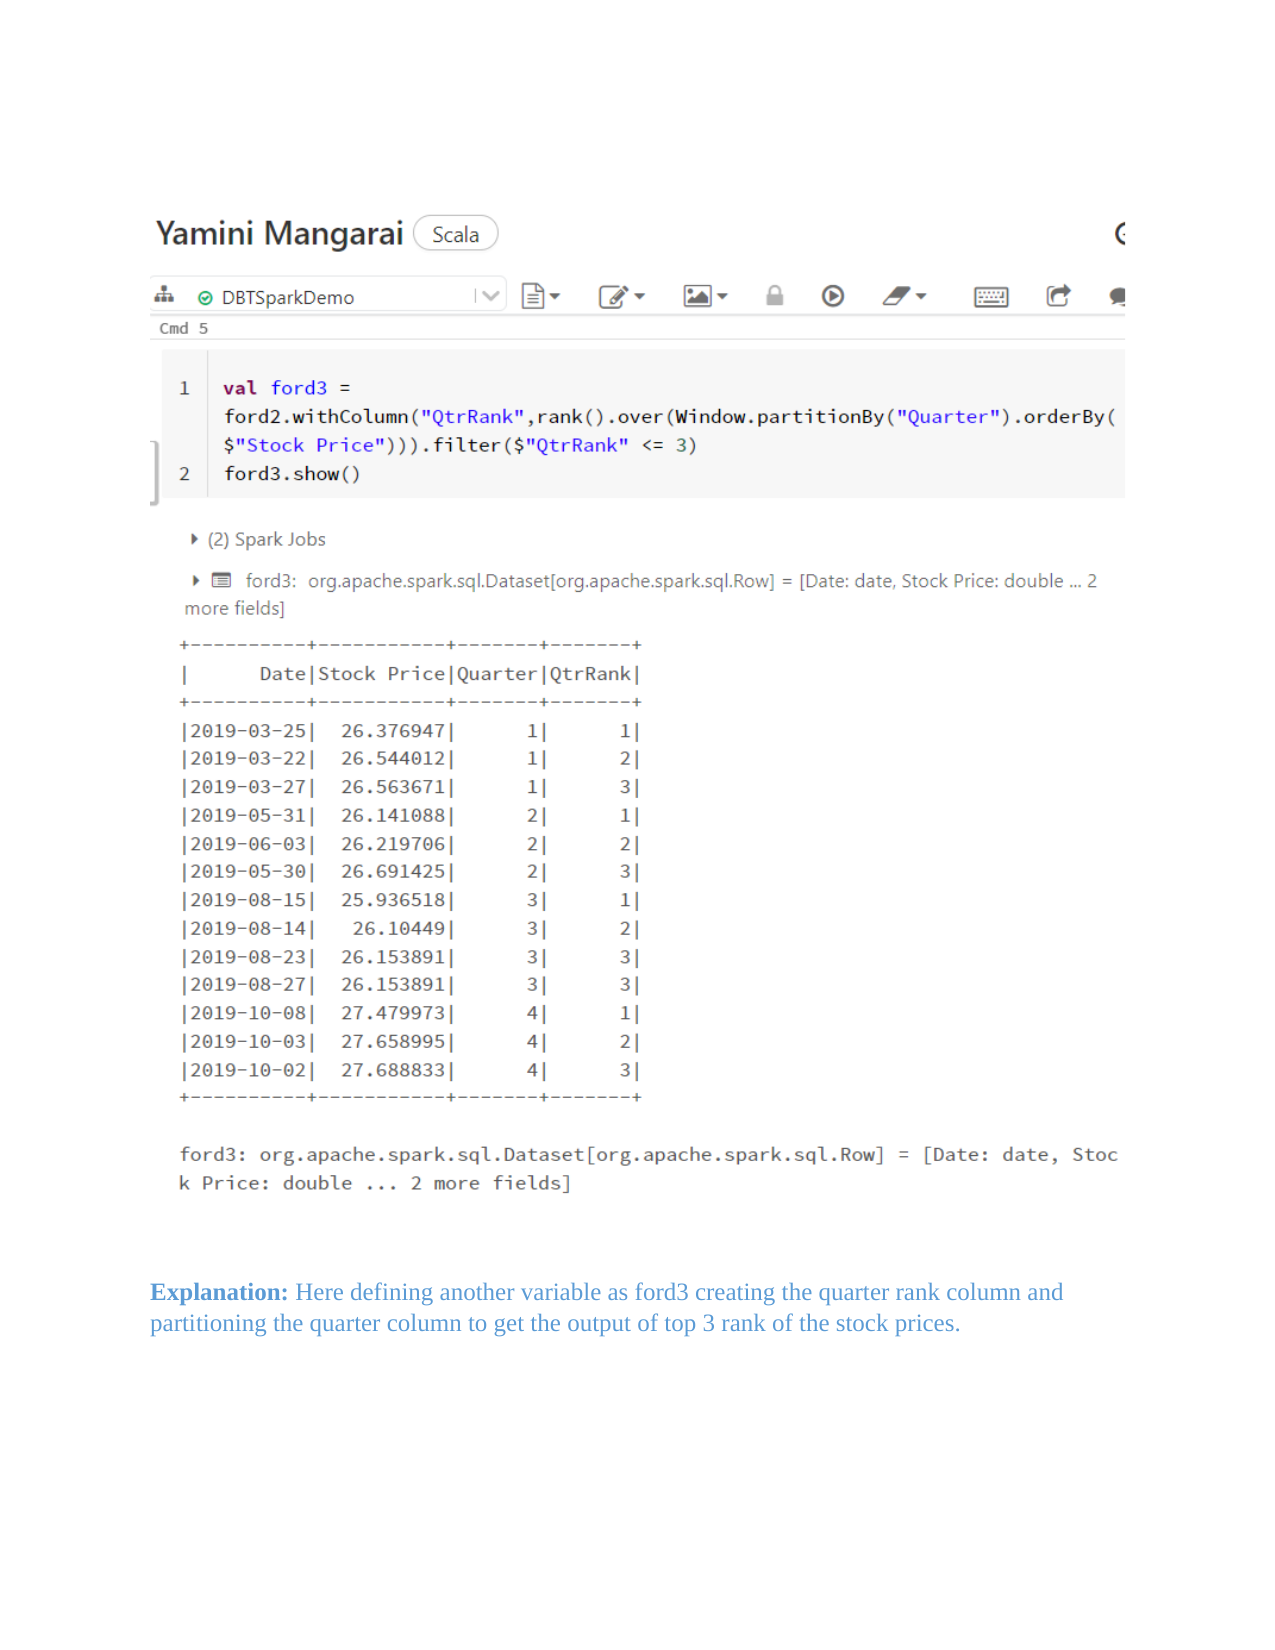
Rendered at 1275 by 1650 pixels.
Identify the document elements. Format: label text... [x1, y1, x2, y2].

text Explanation: Here defining another variable as ford3 creating the quarter rank column and partitioning the quarter column to get the output of top 3 rank of the stock prices. [150, 1277, 1125, 1337]
picture [150, 197, 1125, 1211]
